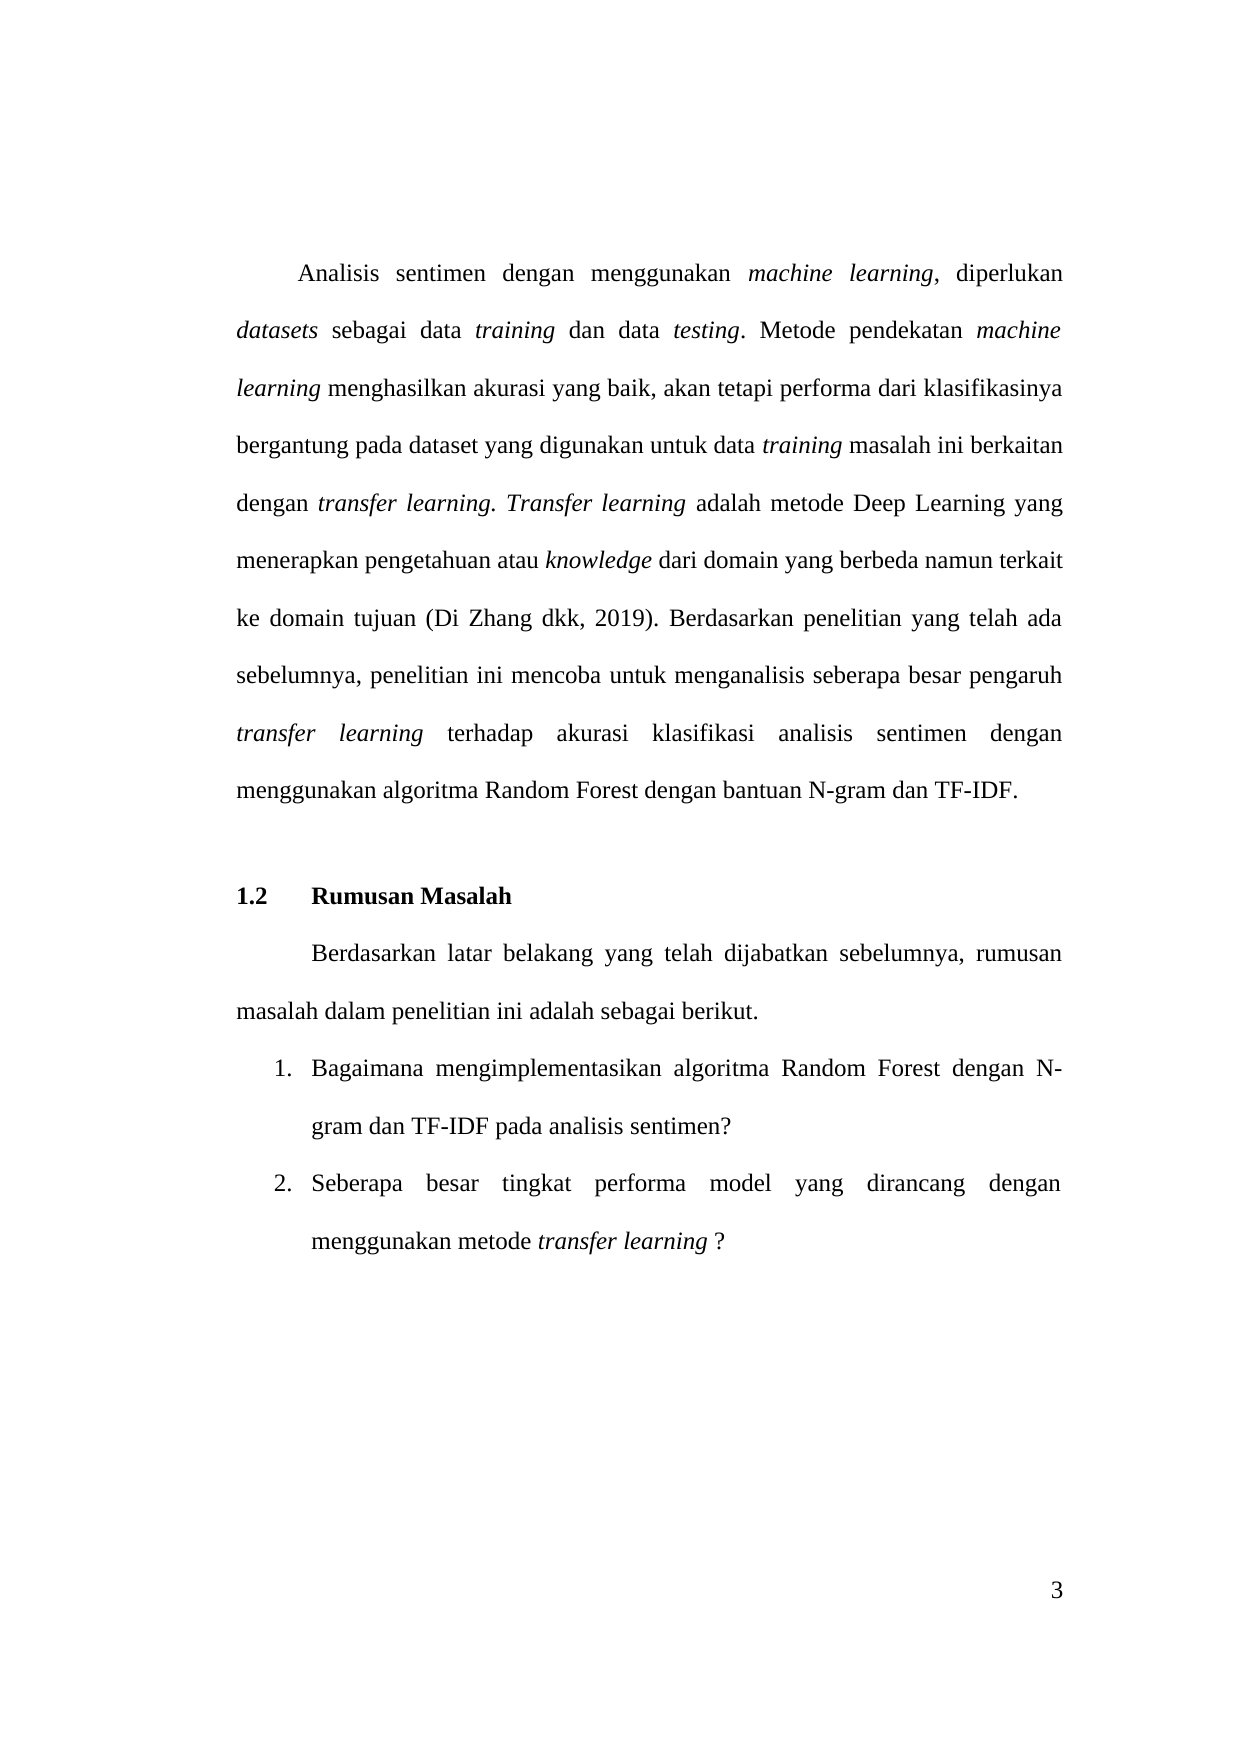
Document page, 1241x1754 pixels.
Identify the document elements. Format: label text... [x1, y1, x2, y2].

text Analisis sentimen dengan menggunakan machine learning, diperlukan datasets sebagai data training dan data testing. Metode pendekatan machine learning menghasilkan akurasi yang baik, akan tetapi performa dari klasifikasinya bergantung pada dataset yang digunakan untuk data training masalah ini berkaitan dengan transfer learning. Transfer learning adalah metode Deep Learning yang menerapkan pengetahuan atau knowledge dari domain yang berbeda namun terkait ke domain tujuan (Di Zhang dkk, 2019). Berdasarkan penelitian yang telah ada sebelumnya, penelitian ini mencoba untuk menganalisis seberapa besar pengaruh transfer learning terhadap akurasi klasifikasi analisis sentimen dengan menggunakan algoritma Random Forest dengan bantuan N-gram dan TF-IDF. [236, 258, 1063, 804]
list Seberapa besar tingkat performa model yang dirancang dengan menggunakan metode transfer learning ? [274, 1168, 1061, 1254]
list Bagaimana mengimplementasikan algoritma Random Forest dengan N- gram dan TF-IDF pada analisis sentimen? [274, 1053, 1063, 1139]
subtitle Rumusan Masalah [236, 881, 1063, 909]
text Berdasarkan latar belakang yang telah dijabatkan sebelumnya, rumusan masalah dalam penelitian ini adalah sebagai berikut. [236, 938, 1063, 1024]
